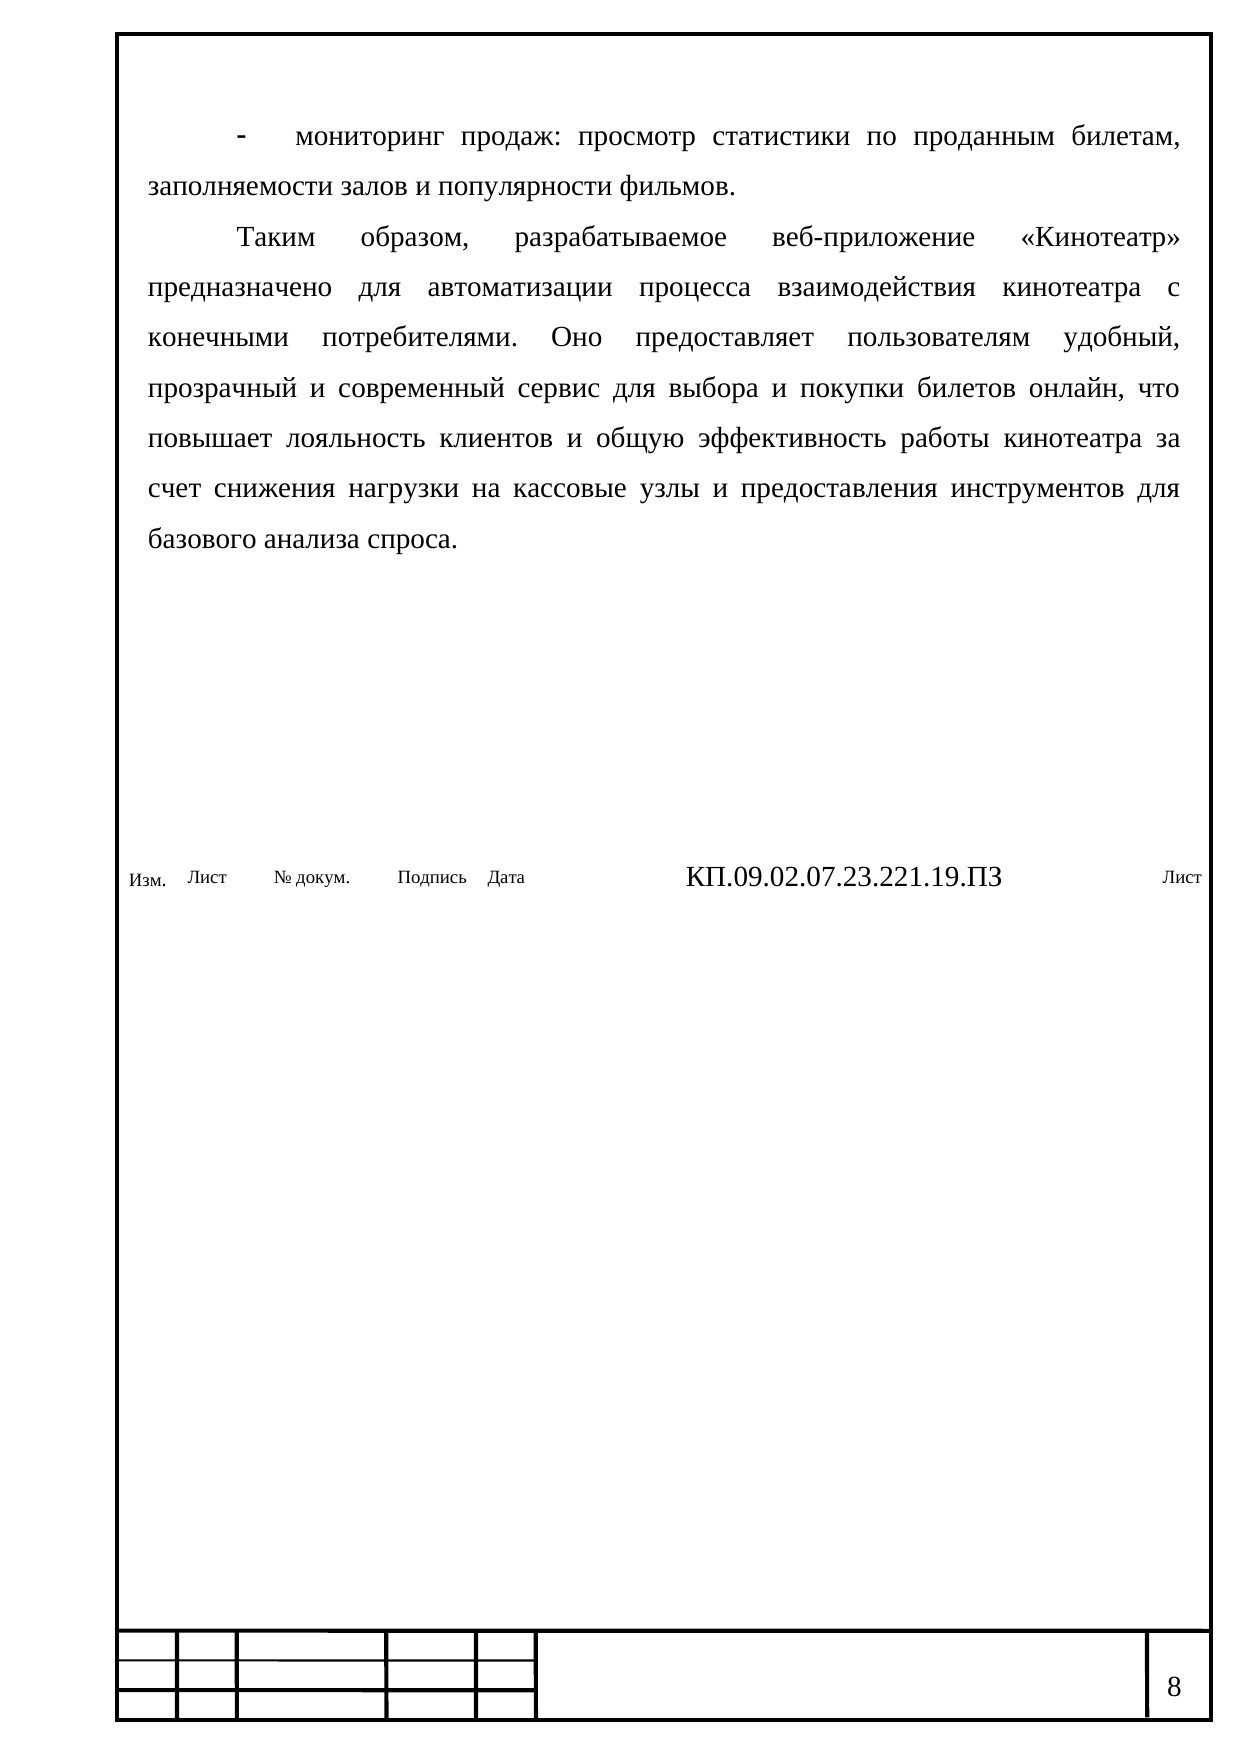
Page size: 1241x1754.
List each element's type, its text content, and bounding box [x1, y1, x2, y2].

list мониторинг продаж: просмотр статистики по проданным билетам, заполняемости залов и популярности фильмов. [148, 118, 1181, 202]
text Таким образом, разрабатываемое веб-приложение «Кинотеатр» предназначено для автоматизации процесса взаимодействия кинотеатра с конечными потребителями. Оно предоставляет пользователям удобный, прозрачный и современный сервис для выбора и покупки билетов онлайн, что повышает лояльность клиентов и общую эффективность работы кинотеатра за счет снижения нагрузки на кассовые узлы и предоставления инструментов для базового анализа спроса. [148, 219, 1181, 554]
